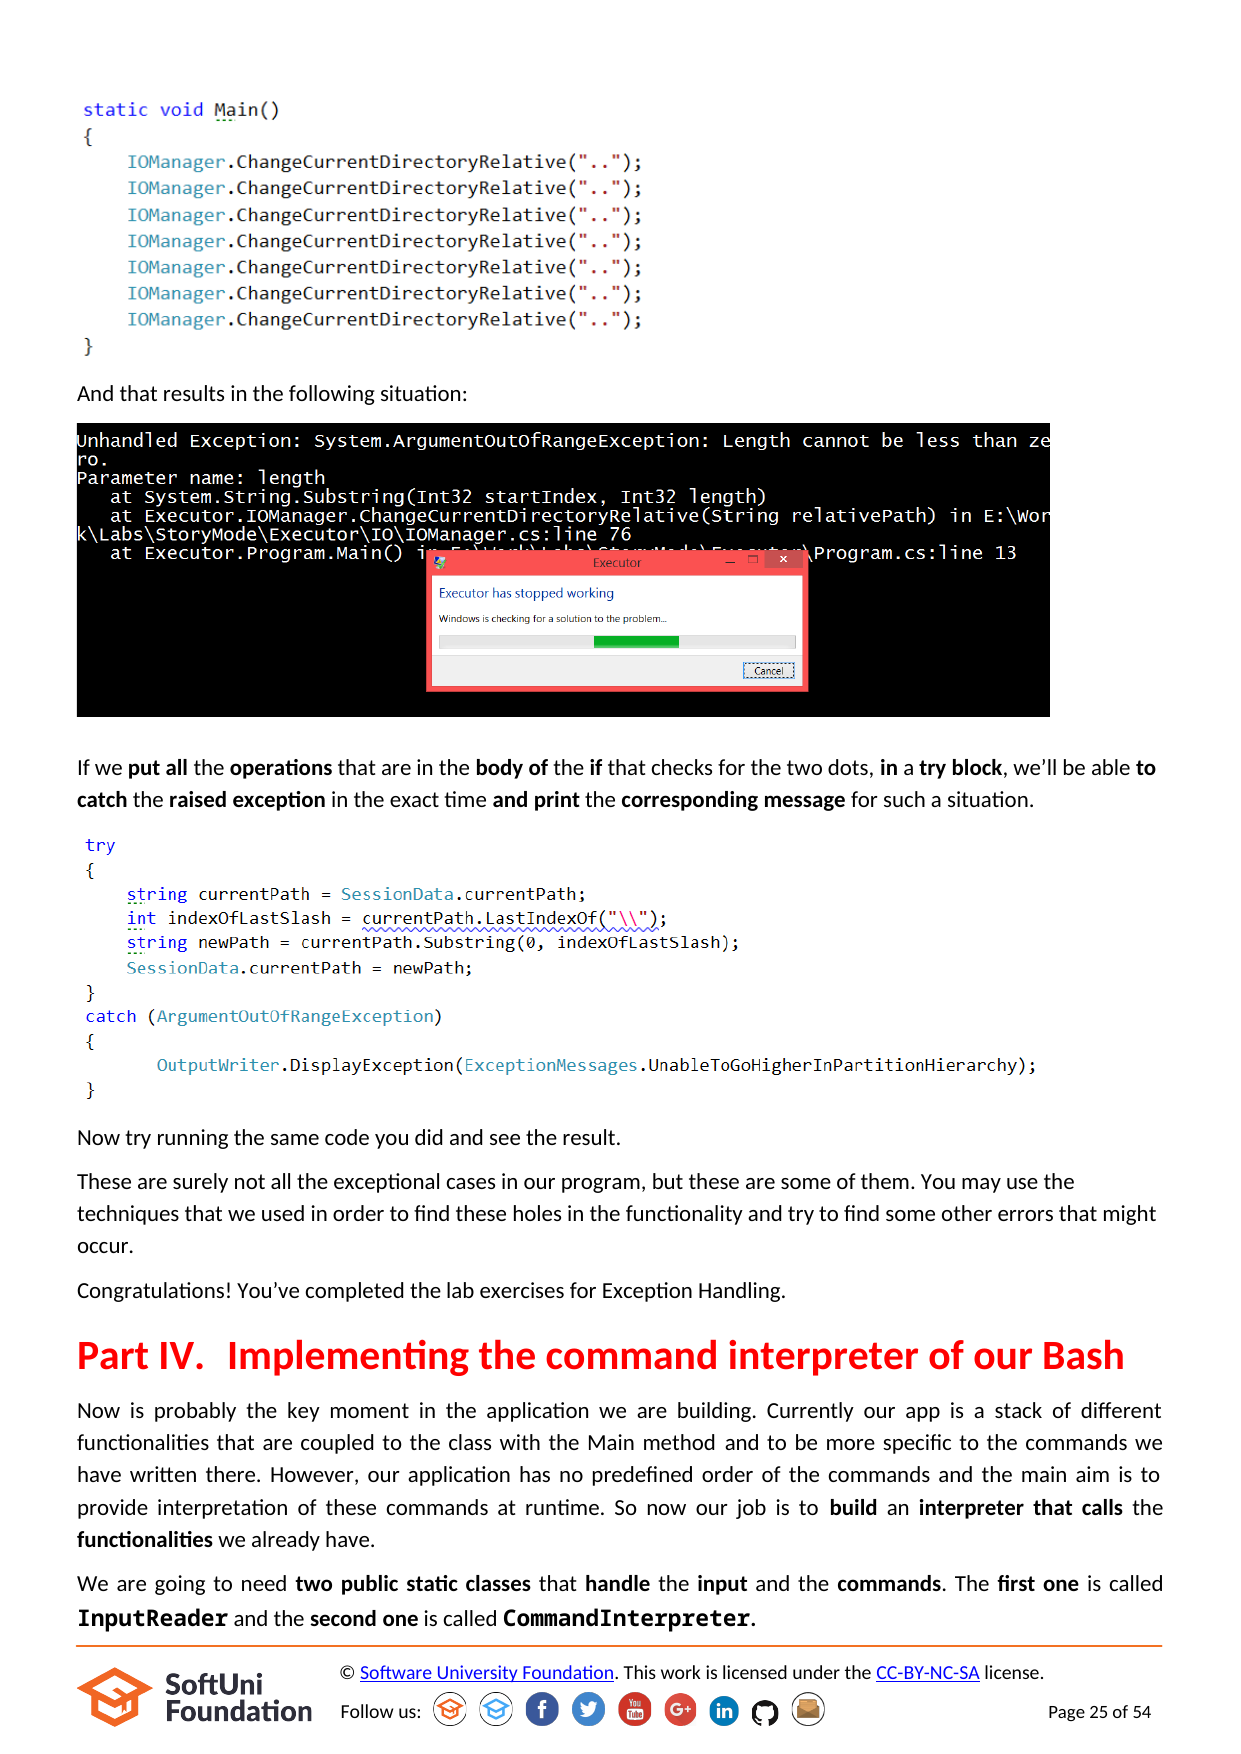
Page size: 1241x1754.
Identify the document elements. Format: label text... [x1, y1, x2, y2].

picture [479, 1692, 513, 1726]
picture [572, 1692, 605, 1726]
picture [730, 1696, 739, 1705]
text These are surely not all the exceptional cases in our program, but these are some of them. You may use the techniques that we used in order to find these holes in the functionality and try to find some other errors that might occur. [77, 1167, 1163, 1260]
picture [709, 1696, 718, 1705]
picture [525, 1692, 559, 1726]
subtitle Implementing the command interpreter of our Bash [77, 1329, 1163, 1380]
text Congratulations! You’ve completed the lab exercises for Exception Handling. [77, 1276, 1163, 1304]
picture [709, 1717, 718, 1726]
picture [723, 1708, 732, 1717]
text And that results in the following situation: [77, 379, 1163, 407]
text We are going to need two public static classes that handle the input and the commands. The first one is called InputReader and the second one is called CommandInterpreter. [77, 1569, 1163, 1633]
picture [76, 1667, 312, 1727]
picture [76, 830, 1052, 1119]
picture [752, 1700, 779, 1726]
picture [618, 1692, 652, 1726]
text Now is probably the key moment in the application we are building. Currently our app is a stack of different functionalities that are coupled to the class with the Main method and to be more specific to the commands we have written there. However, our application has no predefined order of the commands and the main aim is to provide interpretation of these commands at runtime. So now our job is to build an interpreter that calls the functionalities we already have. [77, 1396, 1163, 1553]
picture [76, 95, 674, 363]
picture [730, 1717, 739, 1726]
picture [76, 423, 1050, 717]
picture [791, 1692, 825, 1726]
picture [433, 1692, 467, 1726]
picture [664, 1693, 697, 1726]
